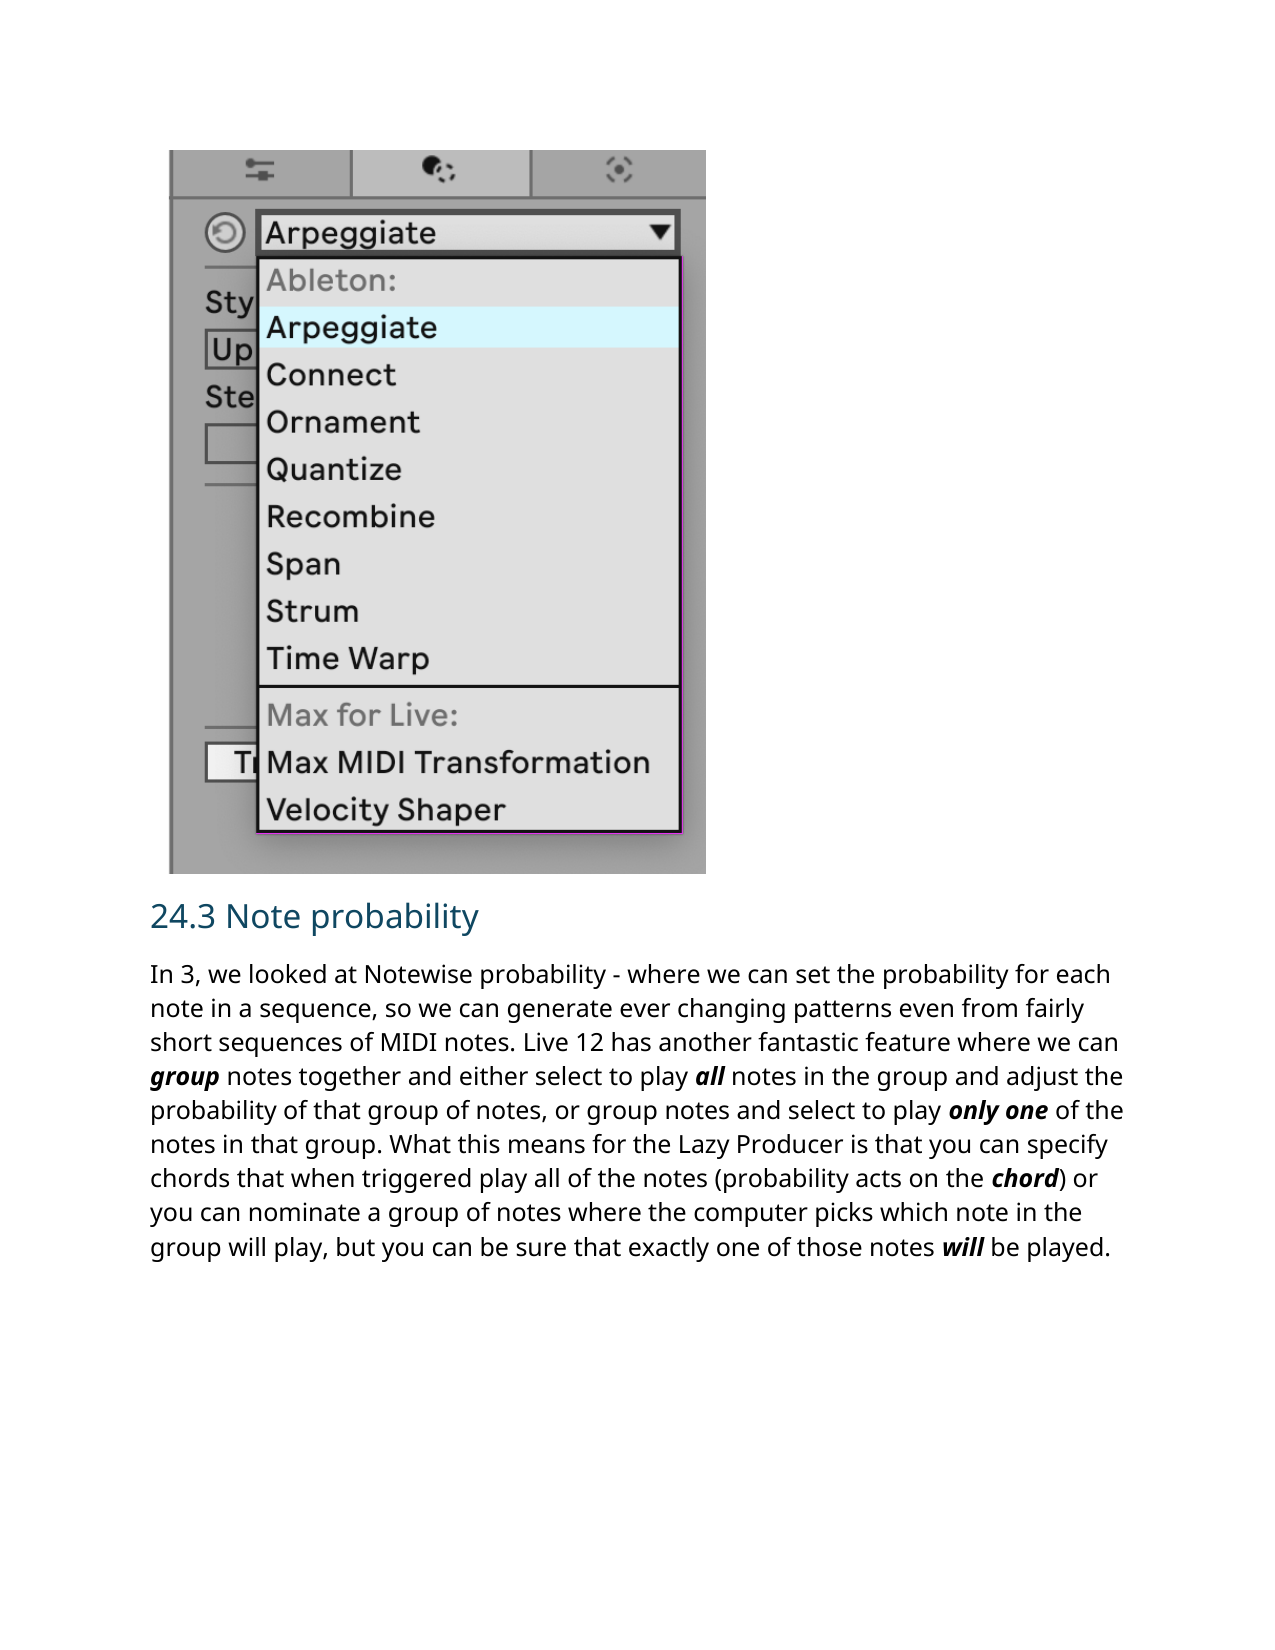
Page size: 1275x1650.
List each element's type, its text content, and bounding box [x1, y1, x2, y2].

picture [168, 150, 706, 874]
subtitle 24.3 Note probability [150, 892, 1125, 938]
text In 3, we looked at Notewise probability - where we can set the probability for each note in a sequence, so we can generate ever changing patterns even from fairly short sequences of MIDI notes. Live 12 has another fantastic feature where we can group notes together and either select to play all notes in the group and adjust the probability of that group of notes, or group notes and select to play only one of the notes in that group. What this means for the Lazy Producer is that you can specify chords that when triggered play all of the notes (probability acts on the chord) or you can nominate a group of notes where the computer picks which note in the group will play, but you can be sure that exactly one of those notes will be played. [150, 957, 1125, 1263]
